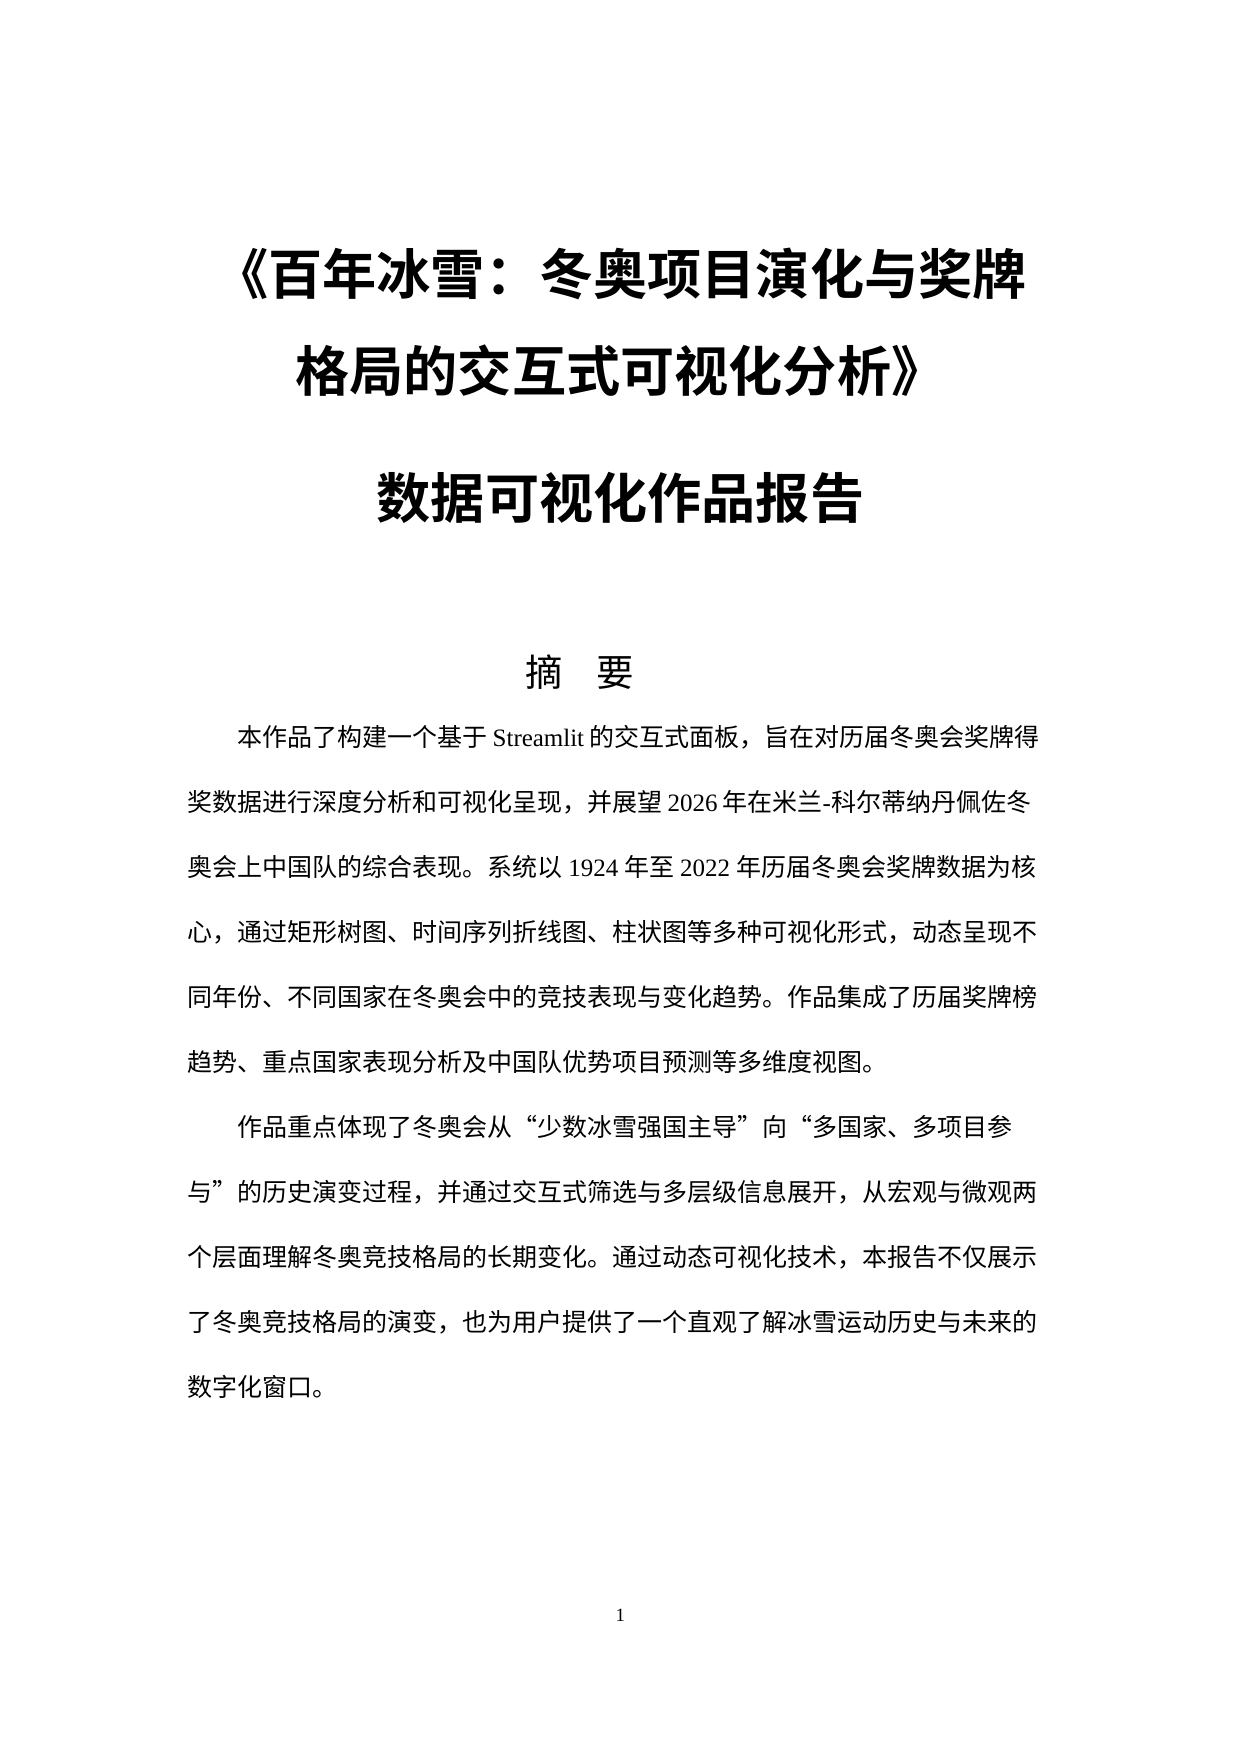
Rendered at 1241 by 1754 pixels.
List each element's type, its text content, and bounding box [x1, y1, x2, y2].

text 本作品了构建一个基于Streamlit的交互式面板，旨在对历届冬奥会奖牌得奖数据进行深度分析和可视化呈现，并展望2026年在米兰-科尔蒂纳丹佩佐冬奥会上中国队的综合表现。系统以 1924 年至 2022 年历届冬奥会奖牌数据为核心，通过矩形树图、时间序列折线图、柱状图等多种可视化形式，动态呈现不同年份、不同国家在冬奥会中的竞技表现与变化趋势。作品集成了历届奖牌榜趋势、重点国家表现分析及中国队优势项目预测等多维度视图。 [187, 703, 1053, 1093]
subtitle 《百年冰雪：冬奥项目演化与奖牌格局的交互式可视化分析》 [187, 222, 1053, 417]
subtitle 数据可视化作品报告 [187, 446, 1053, 544]
text 摘 要 [187, 638, 1053, 703]
text 作品重点体现了冬奥会从“少数冰雪强国主导”向“多国家、多项目参与”的历史演变过程，并通过交互式筛选与多层级信息展开，从宏观与微观两个层面理解冬奥竞技格局的长期变化。通过动态可视化技术，本报告不仅展示了冬奥竞技格局的演变，也为用户提供了一个直观了解冰雪运动历史与未来的数字化窗口。 [187, 1093, 1053, 1418]
